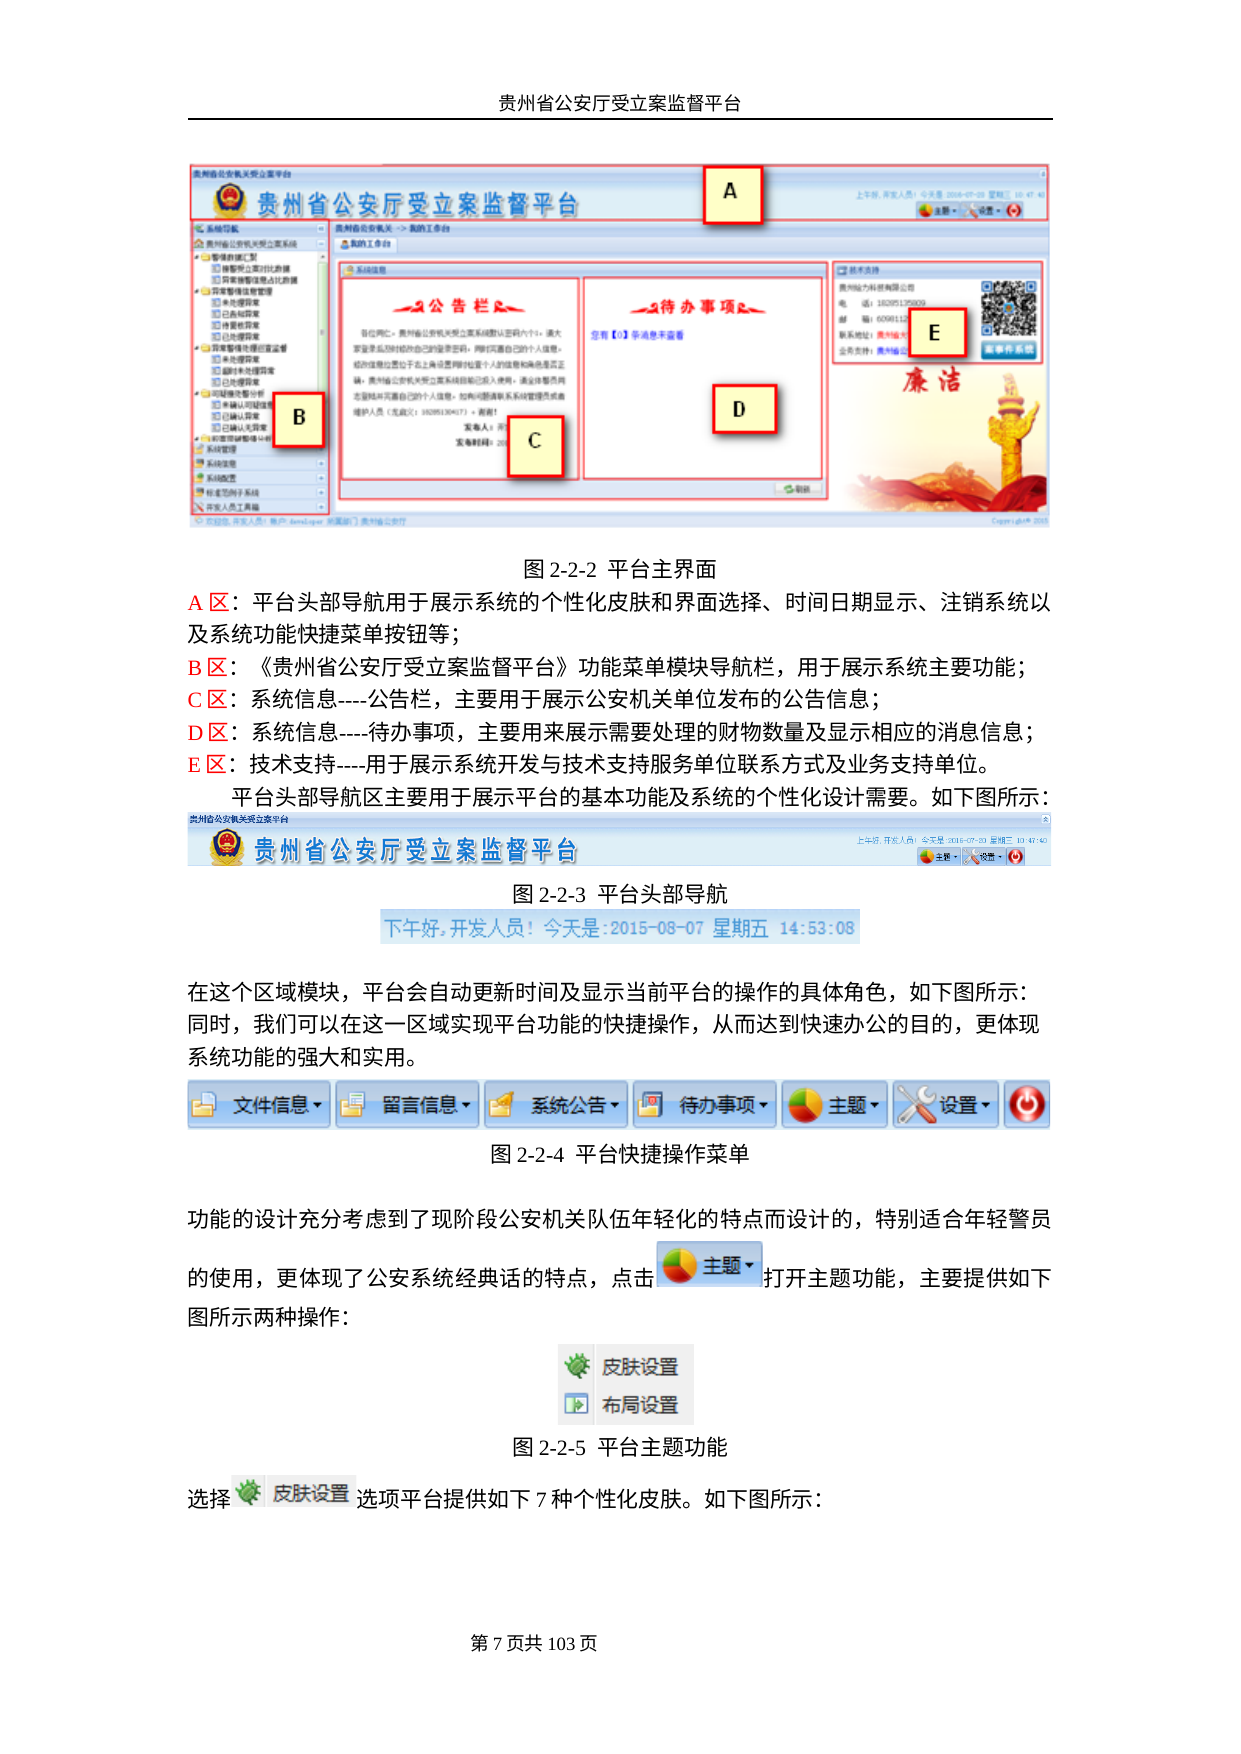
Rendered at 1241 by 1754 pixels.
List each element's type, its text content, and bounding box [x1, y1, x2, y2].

text 功能的设计充分考虑到了现阶段公安机关队伍年轻化的特点而设计的，特别适合年轻警员的使用，更体现了公安系统经典话的特点，点击打开主题功能，主要提供如下图所示两种操作： [187, 1202, 1053, 1332]
picture [656, 1241, 763, 1287]
text 图2-2-4 平台快捷操作菜单 [187, 1137, 1053, 1169]
text C区：系统信息----公告栏，主要用于展示公安机关单位发布的公告信息； [187, 682, 1053, 714]
text B区：《贵州省公安厅受立案监督平台》功能菜单模块导航栏，用于展示系统主要功能； [187, 649, 1053, 682]
text 平台头部导航区主要用于展示平台的基本功能及系统的个性化设计需要。如下图所示： [187, 779, 1053, 812]
picture [187, 1079, 1050, 1130]
text 图2-2-2 平台主界面 [187, 552, 1053, 584]
picture [380, 909, 860, 944]
text 图2-2-5 平台主题功能 [187, 1429, 1053, 1462]
text E区：技术支持----用于展示系统开发与技术支持服务单位联系方式及业务支持单位。 [187, 747, 1053, 779]
text A区：平台头部导航用于展示系统的个性化皮肤和界面选择、时间日期显示、注销系统以及系统功能快捷菜单按钮等； [187, 584, 1053, 649]
picture [557, 1344, 694, 1425]
picture [187, 162, 1053, 531]
text D区：系统信息----待办事项，主要用来展示需要处理的财物数量及显示相应的消息信息； [187, 714, 1053, 747]
text 在这个区域模块，平台会自动更新时间及显示当前平台的操作的具体角色，如下图所示： [187, 974, 1053, 1007]
picture [187, 812, 1052, 866]
text 选择选项平台提供如下7种个性化皮肤。如下图所示： [187, 1462, 1053, 1527]
text 图2-2-3 平台头部导航 [187, 877, 1053, 909]
picture [231, 1475, 357, 1507]
text 同时，我们可以在这一区域实现平台功能的快捷操作，从而达到快速办公的目的，更体现系统功能的强大和实用。 [187, 1007, 1053, 1072]
